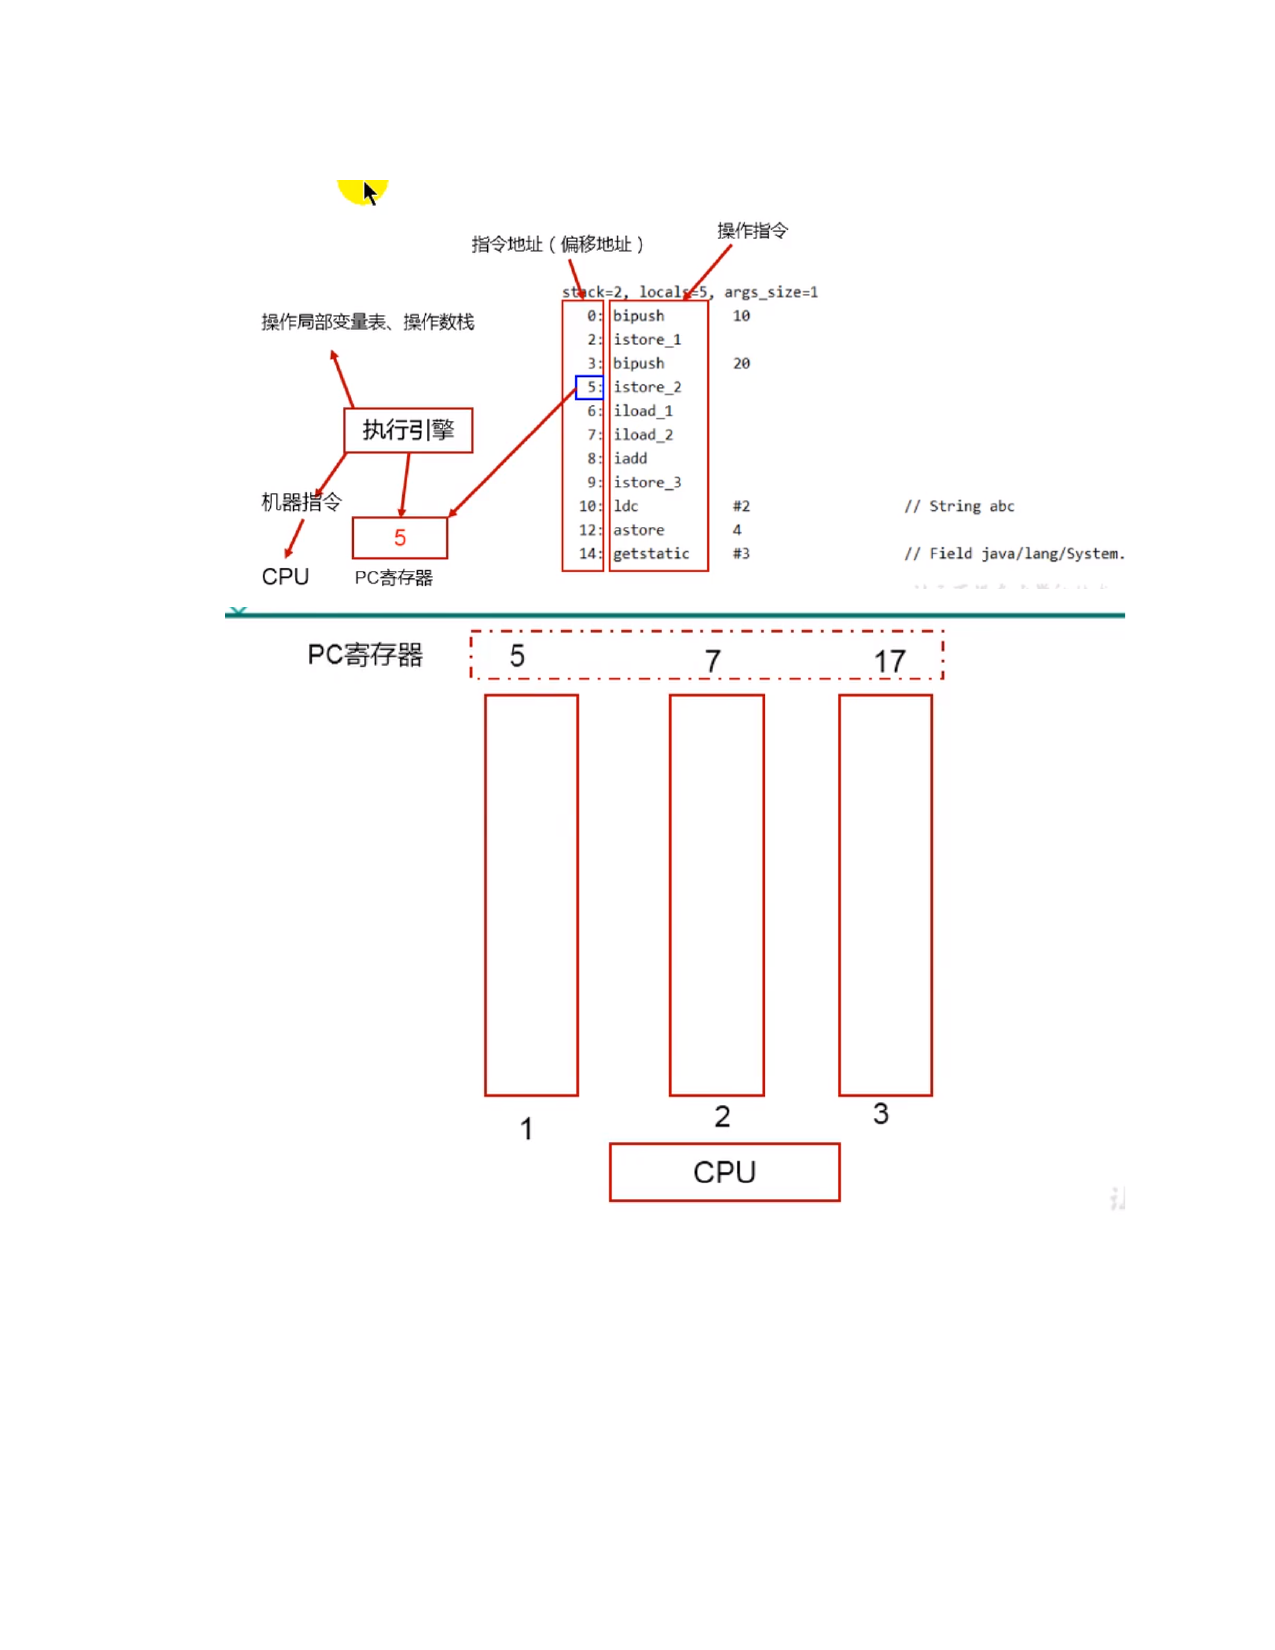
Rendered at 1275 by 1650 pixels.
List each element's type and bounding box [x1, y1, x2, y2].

picture [225, 180, 1125, 589]
picture [225, 607, 1125, 1218]
